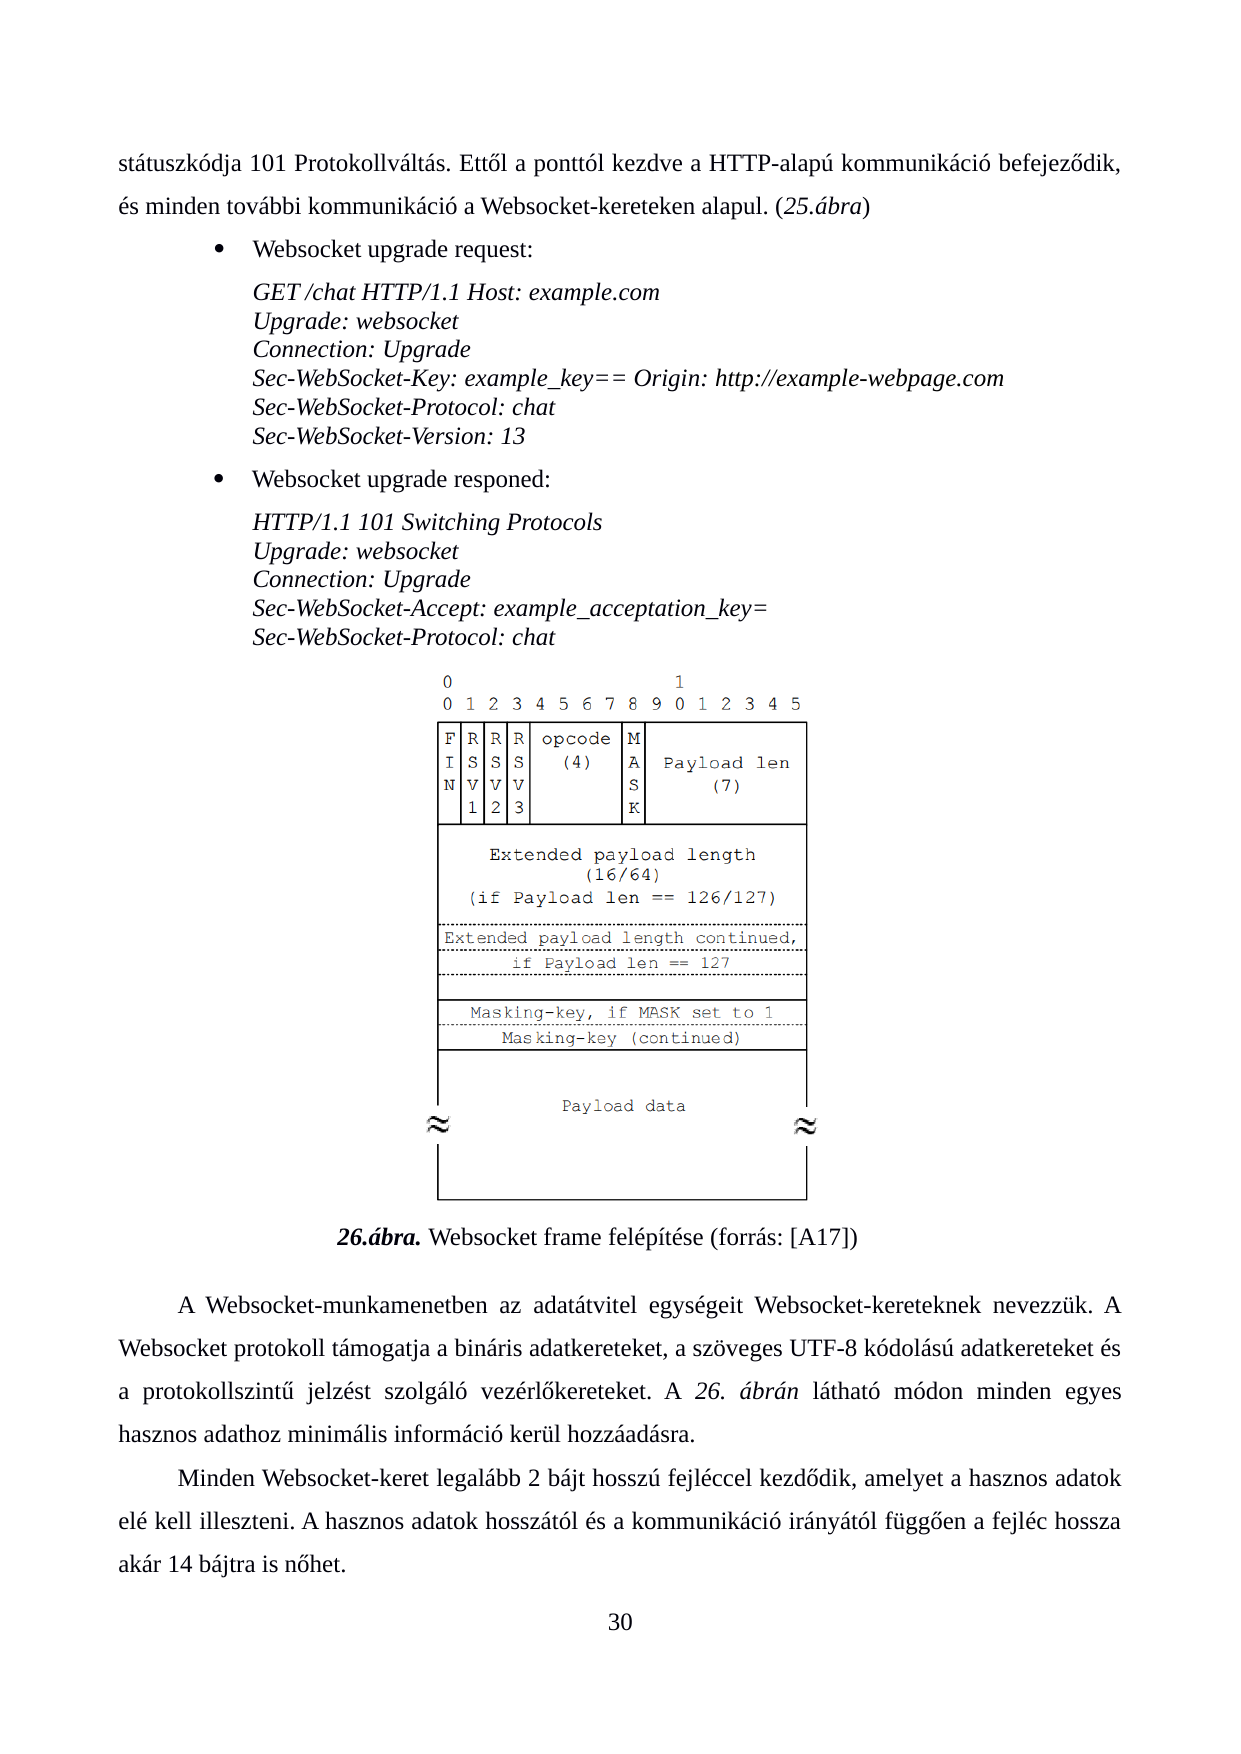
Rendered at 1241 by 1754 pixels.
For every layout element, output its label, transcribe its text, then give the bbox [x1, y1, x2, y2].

list Websocket upgrade responed: [214, 464, 1122, 493]
text Sec-WebSocket-Key: example_key== Origin: http://example-webpage.com [192, 363, 1122, 392]
text Sec-WebSocket-Version: 13 [178, 421, 1122, 449]
text Minden Websocket-keret legalább 2 bájt hosszú fejléccel kezdődik, amelyet a hasznos adatok elé kell illeszteni. A hasznos adatok hosszától és a kommunikáció irányától függően a fejléc hossza akár 14 bájtra is nőhet. [118, 1463, 1122, 1578]
text A Websocket-munkamenetben az adatátvitel egységeit Websocket-kereteknek nevezzük. A Websocket protokoll támogatja a bináris adatkereteket, a szöveges UTF-8 kódolású adatkereteket és a protokollszintű jelzést szolgáló vezérlőkereteket. A 26. ábrán látható módon minden egyes hasznos adathoz minimális információ kerül hozzáadásra. [118, 1290, 1122, 1448]
text Sec-WebSocket-Protocol: chat [178, 392, 1122, 421]
text Connection: Upgrade [178, 564, 1122, 593]
text Sec-WebSocket-Accept: example_acceptation_key= [178, 593, 1122, 622]
text GET /chat HTTP/1.1 Host: example.com [178, 277, 1122, 306]
list Websocket upgrade request: [215, 234, 1122, 263]
list Websocket frame felépítése (forrás: [A17]) [118, 1222, 1122, 1251]
picture [419, 665, 822, 1208]
text Upgrade: websocket [252, 306, 1122, 334]
text Upgrade: websocket [178, 536, 1122, 564]
text Connection: Upgrade [192, 334, 1122, 363]
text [118, 148, 1122, 219]
text HTTP/1.1 101 Switching Protocols [178, 507, 1122, 536]
text Sec-WebSocket-Protocol: chat [178, 622, 1122, 651]
